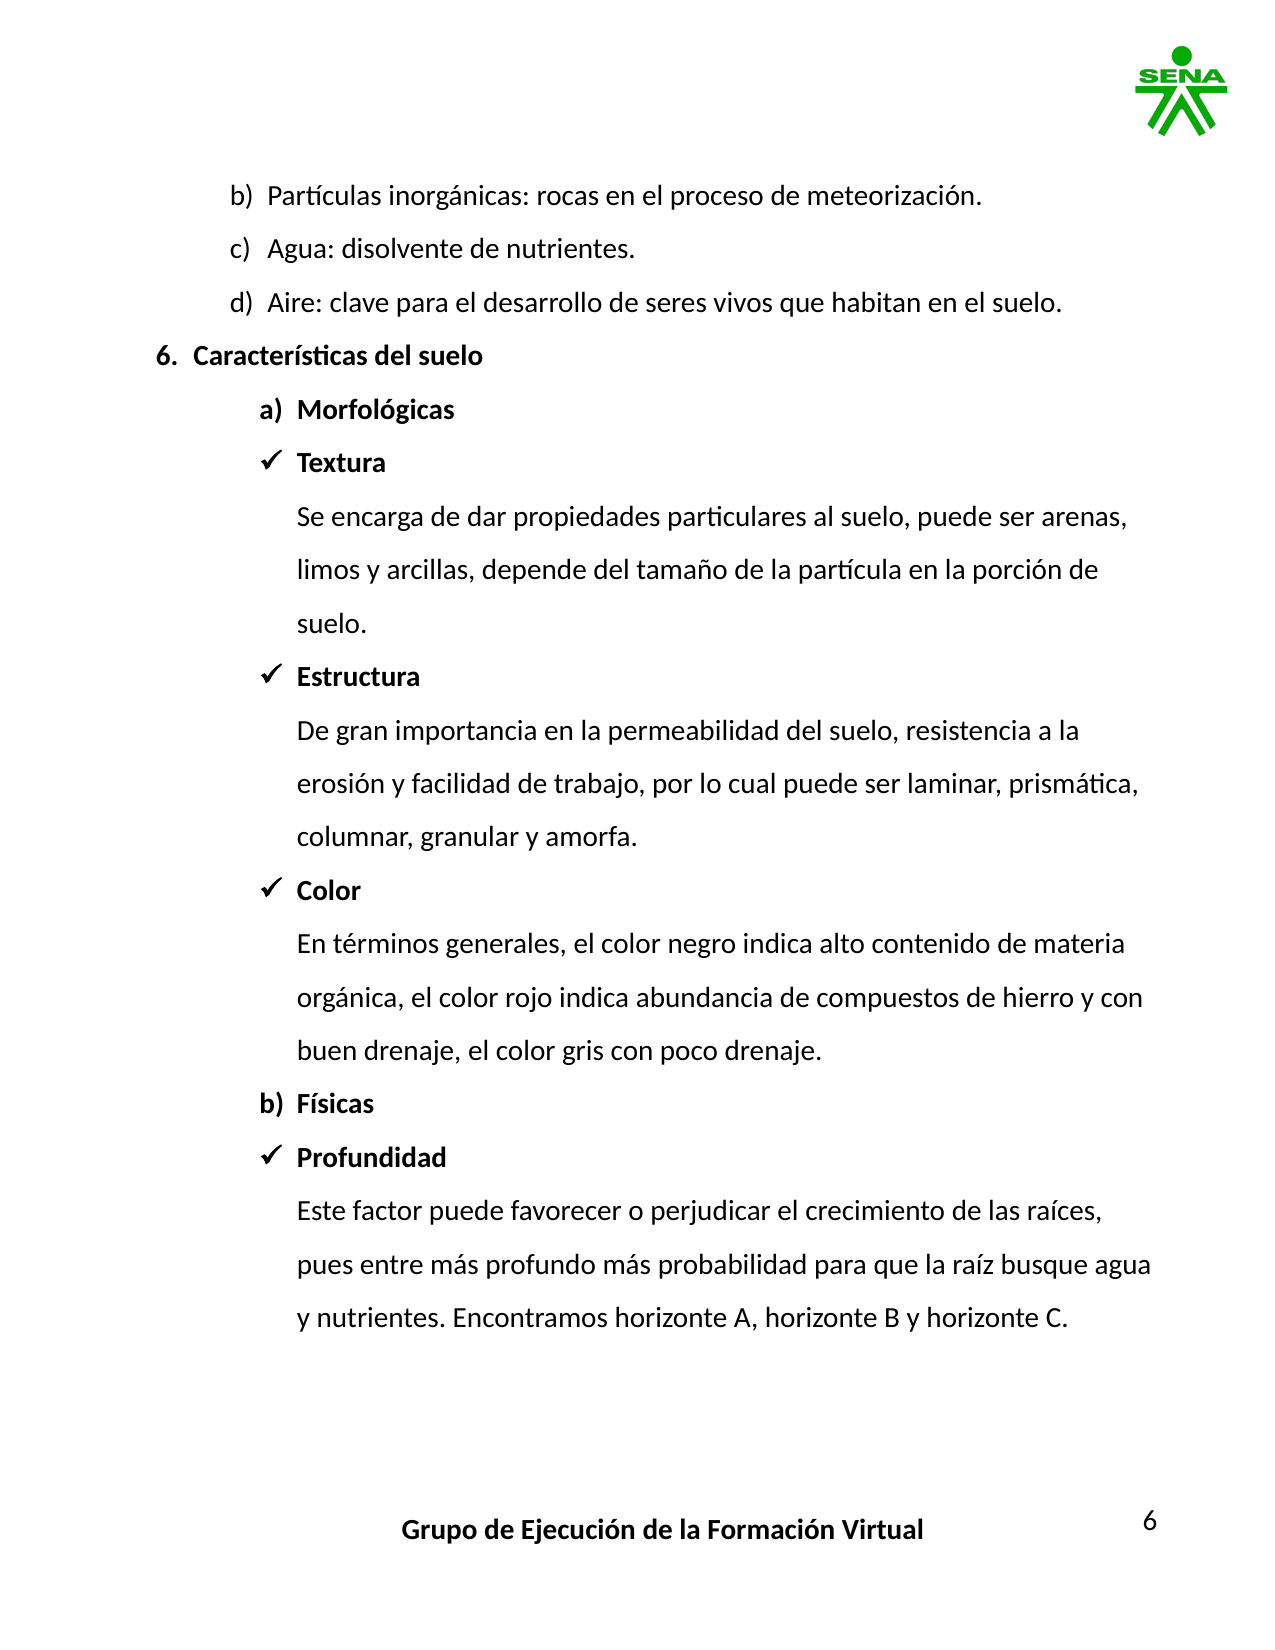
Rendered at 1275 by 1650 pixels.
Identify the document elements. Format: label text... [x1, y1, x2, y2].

list Profundidad [259, 1139, 1157, 1175]
list Características del suelo [156, 337, 1157, 373]
list Partículas inorgánicas: rocas en el proceso de meteorización. [229, 177, 1157, 213]
list Estructura [259, 658, 1157, 694]
list En términos generales, el color negro indica alto contenido de materia orgánica, el color rojo indica abundancia de compuestos de hierro y con buen drenaje, el color gris con poco drenaje. [297, 925, 1157, 1068]
list Agua: disolvente de nutrientes. [229, 231, 1157, 266]
list Este factor puede favorecer o perjudicar el crecimiento de las raíces, pues entre más profundo más probabilidad para que la raíz busque agua y nutrientes. Encontramos horizonte A, horizonte B y horizonte C. [297, 1192, 1157, 1335]
list Morfológicas [259, 391, 1157, 427]
list Aire: clave para el desarrollo de seres vivos que habitan en el suelo. [229, 284, 1157, 320]
picture [1135, 46, 1228, 136]
list Se encarga de dar propiedades particulares al suelo, puede ser arenas, limos y arcillas, depende del tamaño de la partícula en la porción de suelo. [297, 498, 1157, 640]
list Textura [259, 444, 1157, 480]
list De gran importancia en la permeabilidad del suelo, resistencia a la erosión y facilidad de trabajo, por lo cual puede ser laminar, prismática, columnar, granular y amorfa. [297, 712, 1157, 854]
list Color [259, 872, 1157, 907]
list Físicas [259, 1086, 1157, 1121]
